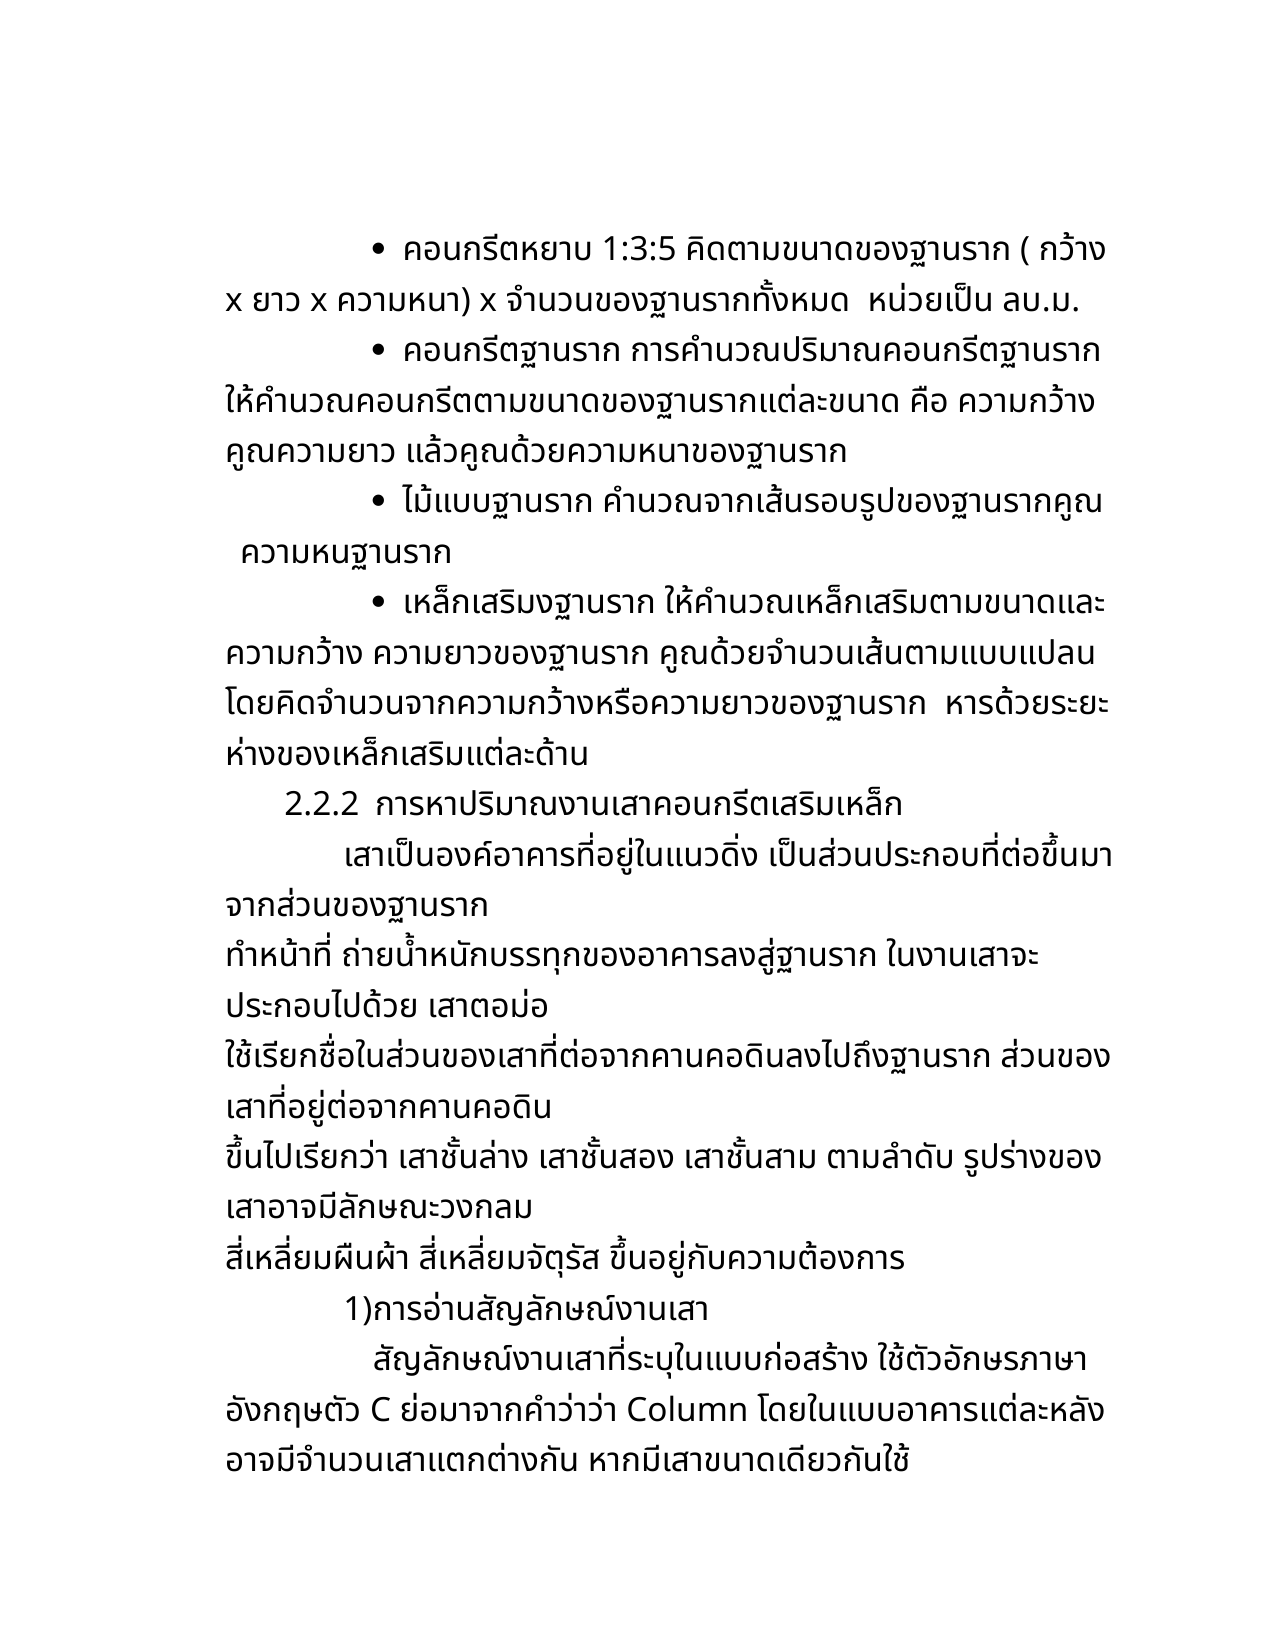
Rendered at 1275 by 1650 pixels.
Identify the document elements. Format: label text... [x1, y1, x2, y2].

list คอนกรีตหยาบ 1:3:5 คิดตามขนาดของฐานราก ( กว้าง x ยาว x ความหนา) x จำนวนของฐานรากทั้งหมด หน่วยเป็น ลบ.ม. [225, 225, 1125, 326]
text เสาเป็นองค์อาคารที่อยู่ในแนวดิ่ง เป็นส่วนประกอบที่ต่อขึ้นมาจากส่วนของฐานราก ทำหน้าที่ ถ่ายน้ำหนักบรรทุกของอาคารลงสู่ฐานราก ในงานเสาจะประกอบไปด้วย เสาตอม่อ ใช้เรียกชื่อในส่วนของเสาที่ต่อจากคานคอดินลงไปถึงฐานราก ส่วนของเสาที่อยู่ต่อจากคานคอดิน ขึ้นไปเรียกว่า เสาชั้นล่าง เสาชั้นสอง เสาชั้นสาม ตามลำดับ รูปร่างของเสาอาจมีลักษณะวงกลม สี่เหลี่ยมผืนผ้า สี่เหลี่ยมจัตุรัส ขึ้นอยู่กับความต้องการ [225, 831, 1125, 1284]
list คอนกรีตฐานราก การคำนวณปริมาณคอนกรีตฐานราก ให้คำนวณคอนกรีตตามขนาดของฐานรากแต่ละขนาด คือ ความกว้างคูณความยาว แล้วคูณด้วยความหนาของฐานราก [225, 326, 1125, 477]
subtitle 2.2.2 การหาปริมาณงานเสาคอนกรีตเสริมเหล็ก [225, 780, 1125, 831]
list เหล็กเสริมงฐานราก ให้คำนวณเหล็กเสริมตามขนาดและความกว้าง ความยาวของฐานราก คูณด้วยจำนวนเส้นตามแบบแปลน โดยคิดจำนวนจากความกว้างหรือความยาวของฐานราก หารด้วยระยะห่างของเหล็กเสริมแต่ละด้าน [225, 578, 1125, 780]
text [225, 1335, 1125, 1486]
list ไม้แบบฐานราก คำนวณจากเส้นรอบรูปของฐานรากคูณความหนฐานราก [240, 477, 1125, 578]
text 1) การอ่านสัญลักษณ์งานเสา [225, 1284, 1125, 1335]
